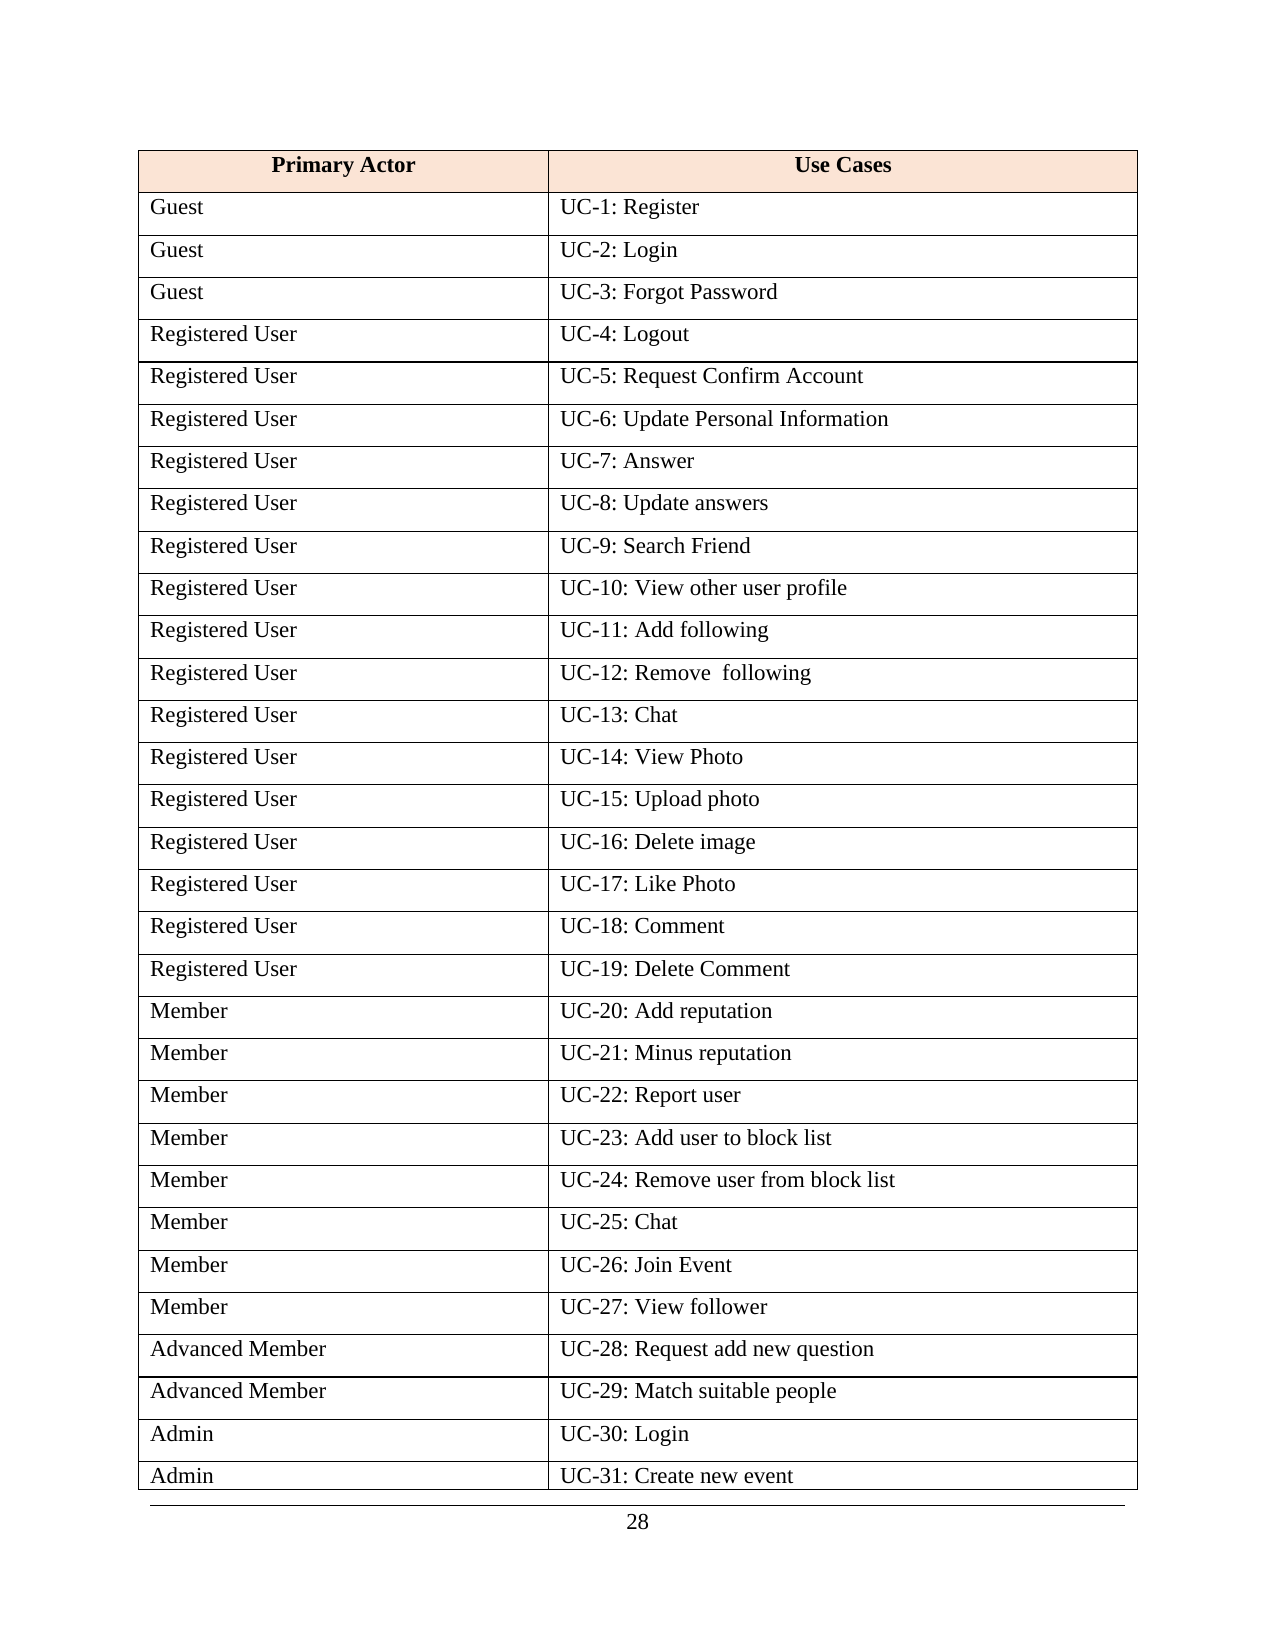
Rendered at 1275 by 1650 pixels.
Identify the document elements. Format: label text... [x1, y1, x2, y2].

table_cell Advanced Member [139, 1378, 548, 1419]
table_cell UC-12: Remove following [549, 659, 1137, 700]
table_cell Registered User [139, 659, 548, 700]
table_cell Registered User [139, 912, 548, 953]
table_cell UC-27: View follower [549, 1293, 1137, 1334]
table_cell Member [139, 1251, 548, 1292]
table_cell Member [139, 1293, 548, 1334]
table_header Use Cases [549, 151, 1137, 192]
table_cell UC-13: Chat [549, 701, 1137, 742]
table_cell UC-19: Delete Comment [549, 955, 1137, 996]
table_cell Member [139, 1208, 548, 1249]
table_cell UC-2: Login [549, 236, 1137, 277]
table_cell Registered User [139, 489, 548, 531]
table_cell Guest [139, 278, 548, 319]
table_cell UC-9: Search Friend [549, 532, 1137, 573]
table_cell UC-26: Join Event [549, 1251, 1137, 1292]
table_cell UC-5: Request Confirm Account [549, 363, 1137, 404]
table_cell UC-6: Update Personal Information [549, 405, 1137, 446]
table_cell UC-17: Like Photo [549, 870, 1137, 911]
table_cell Member [139, 1039, 548, 1080]
table_cell Registered User [139, 405, 548, 446]
table_cell Admin [139, 1420, 548, 1461]
table_cell UC-16: Delete image [549, 828, 1137, 869]
table_cell Advanced Member [139, 1335, 548, 1376]
table_cell Guest [139, 236, 548, 277]
table_cell Registered User [139, 447, 548, 488]
table_header Primary Actor [139, 151, 548, 192]
table_cell Registered User [139, 574, 548, 615]
table_cell Member [139, 1081, 548, 1123]
table_cell Registered User [139, 785, 548, 827]
table_cell UC-14: View Photo [549, 743, 1137, 784]
table_cell UC-28: Request add new question [549, 1335, 1137, 1376]
table_cell UC-4: Logout [549, 320, 1137, 361]
table_cell Registered User [139, 870, 548, 911]
table_cell Registered User [139, 320, 548, 361]
table_cell UC-21: Minus reputation [549, 1039, 1137, 1080]
table_cell UC-3: Forgot Password [549, 278, 1137, 319]
table_cell Member [139, 997, 548, 1038]
table_cell UC-25: Chat [549, 1208, 1137, 1249]
table_cell Registered User [139, 955, 548, 996]
table_cell Registered User [139, 701, 548, 742]
table_cell UC-20: Add reputation [549, 997, 1137, 1038]
table_cell UC-24: Remove user from block list [549, 1166, 1137, 1207]
table_cell Registered User [139, 363, 548, 404]
table_cell UC-7: Answer [549, 447, 1137, 488]
table_cell Member [139, 1124, 548, 1165]
table_cell UC-15: Upload photo [549, 785, 1137, 827]
table_cell UC-30: Login [549, 1420, 1137, 1461]
table_cell Guest [139, 193, 548, 234]
table_cell Registered User [139, 828, 548, 869]
table_cell UC-1: Register [549, 193, 1137, 234]
table_cell UC-8: Update answers [549, 489, 1137, 531]
table_cell Registered User [139, 743, 548, 784]
table_cell UC-29: Match suitable people [549, 1378, 1137, 1419]
table_cell Registered User [139, 616, 548, 657]
table_cell UC-22: Report user [549, 1081, 1137, 1123]
table_cell Member [139, 1166, 548, 1207]
table_cell UC-10: View other user profile [549, 574, 1137, 615]
table_cell Admin [139, 1462, 548, 1488]
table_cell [549, 1462, 1137, 1488]
table_cell UC-23: Add user to block list [549, 1124, 1137, 1165]
table_cell UC-18: Comment [549, 912, 1137, 953]
table_cell Registered User [139, 532, 548, 573]
table_cell UC-11: Add following [549, 616, 1137, 657]
